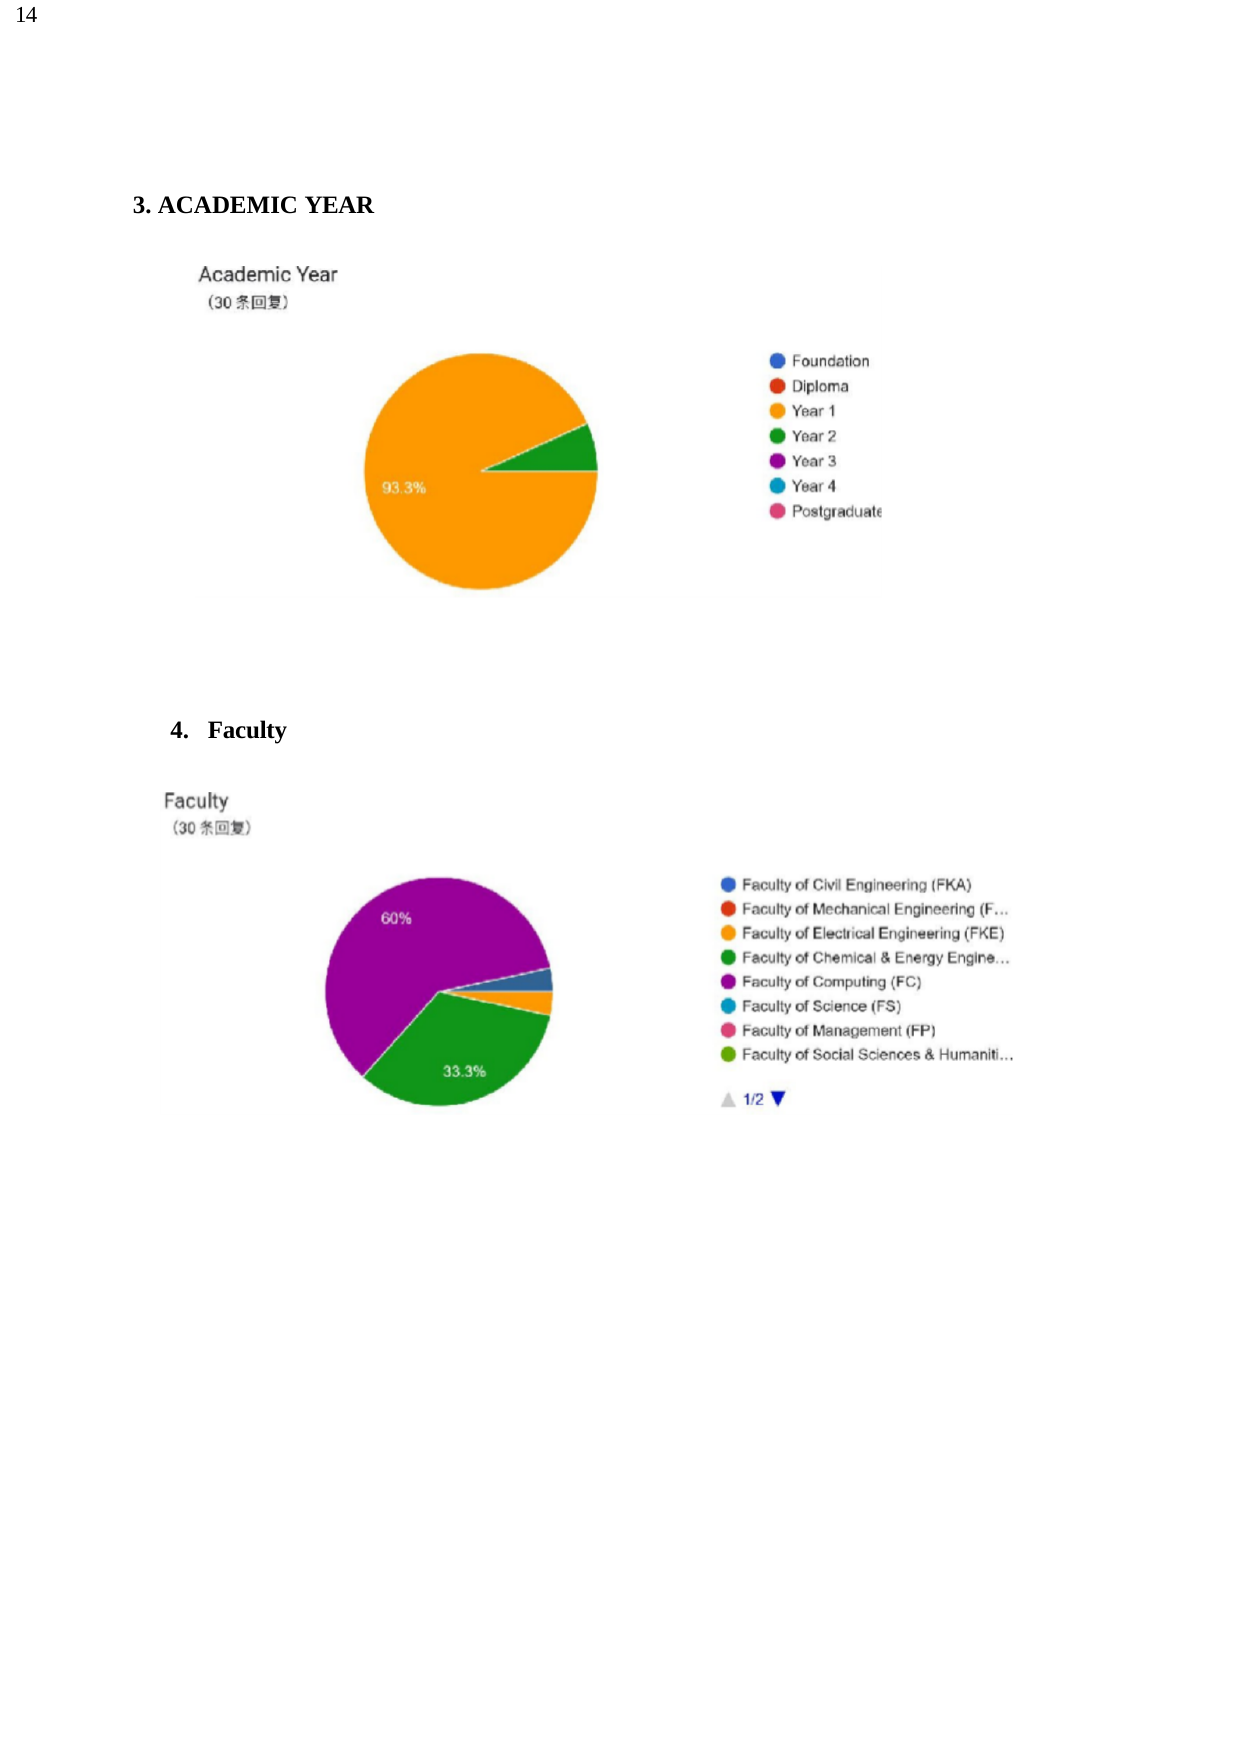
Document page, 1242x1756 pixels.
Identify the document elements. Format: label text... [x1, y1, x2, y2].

picture [194, 266, 882, 598]
list ACADEMIC YEAR [133, 190, 1124, 219]
list Faculty [170, 715, 1124, 743]
picture [159, 792, 1013, 1115]
